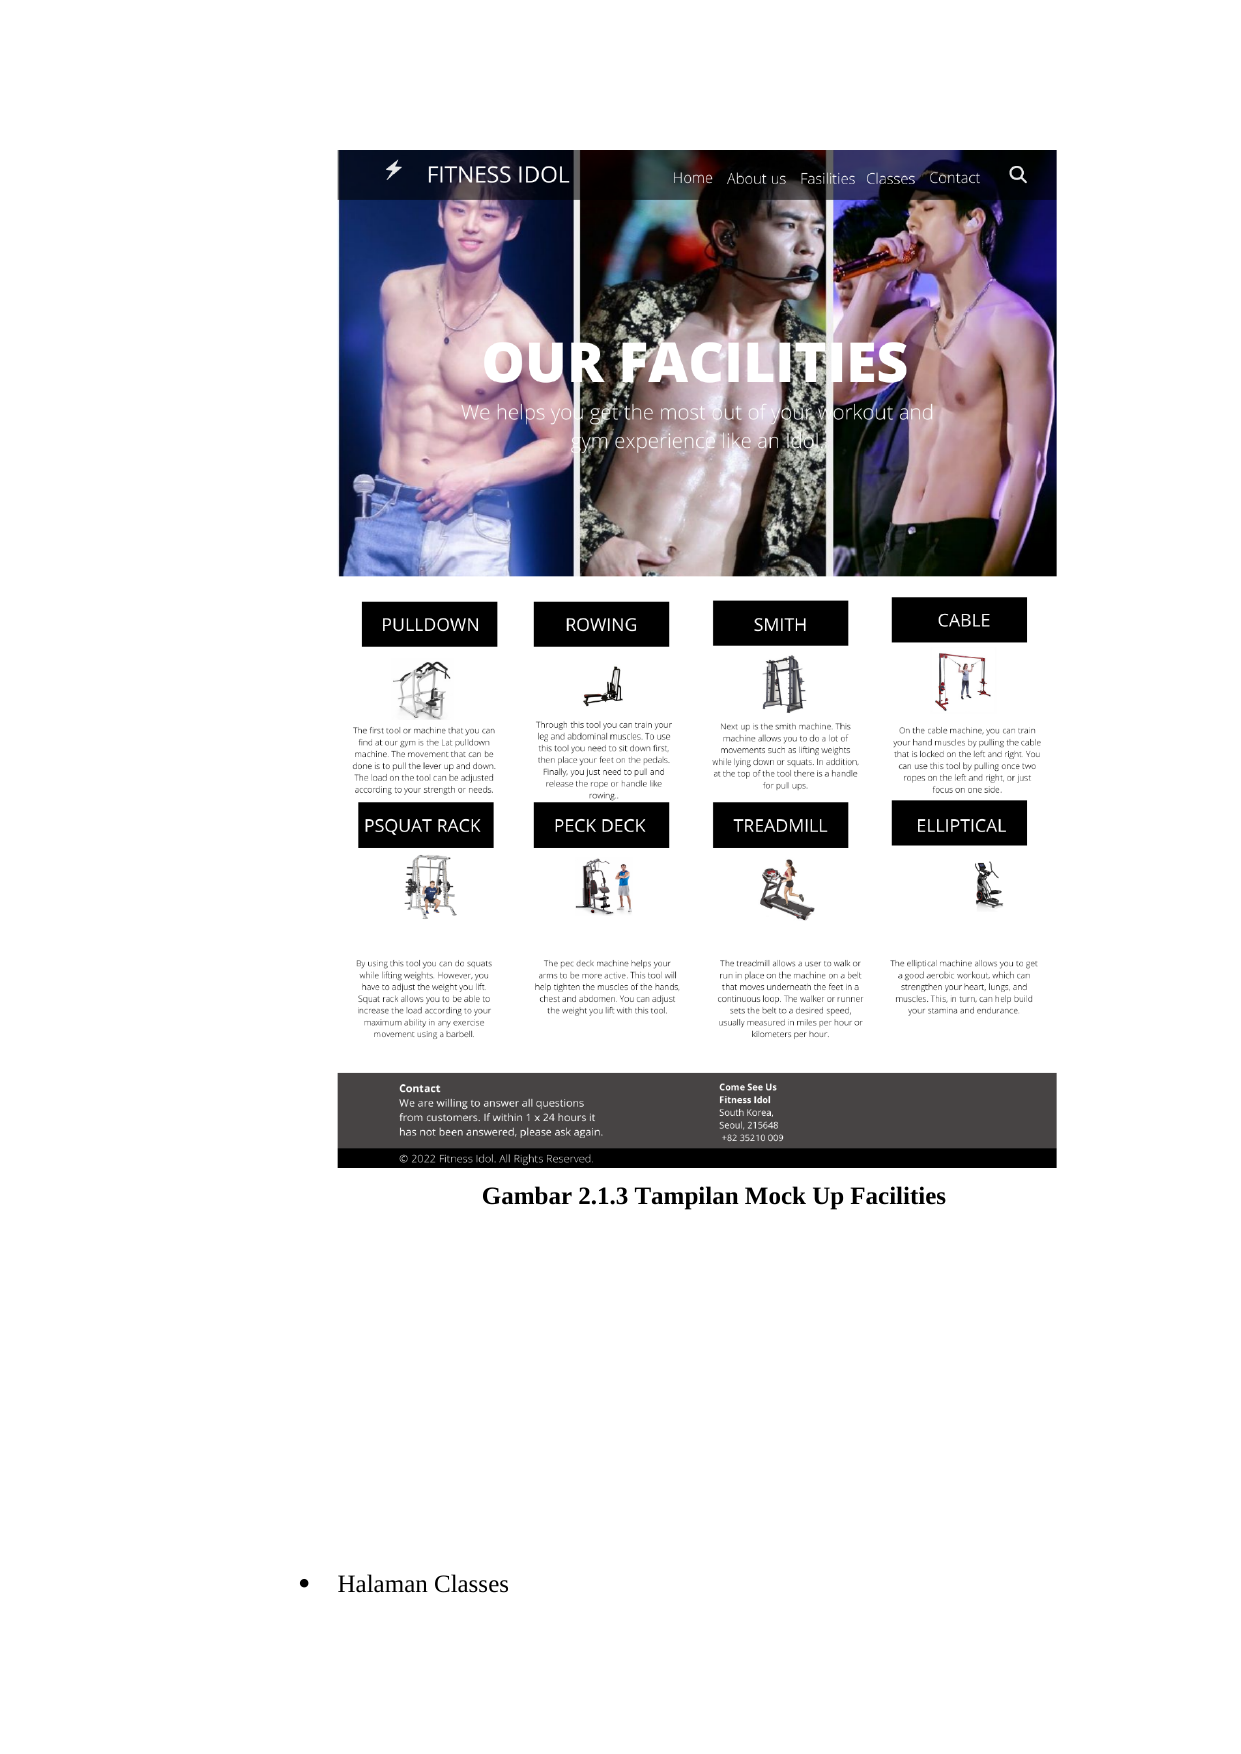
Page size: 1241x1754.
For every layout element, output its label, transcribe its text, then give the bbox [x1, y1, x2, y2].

list Halaman Classes [300, 1569, 1090, 1598]
list Gambar 2.1.3 Tampilan Mock Up Facilities [337, 1181, 1090, 1210]
picture [337, 150, 1057, 1168]
